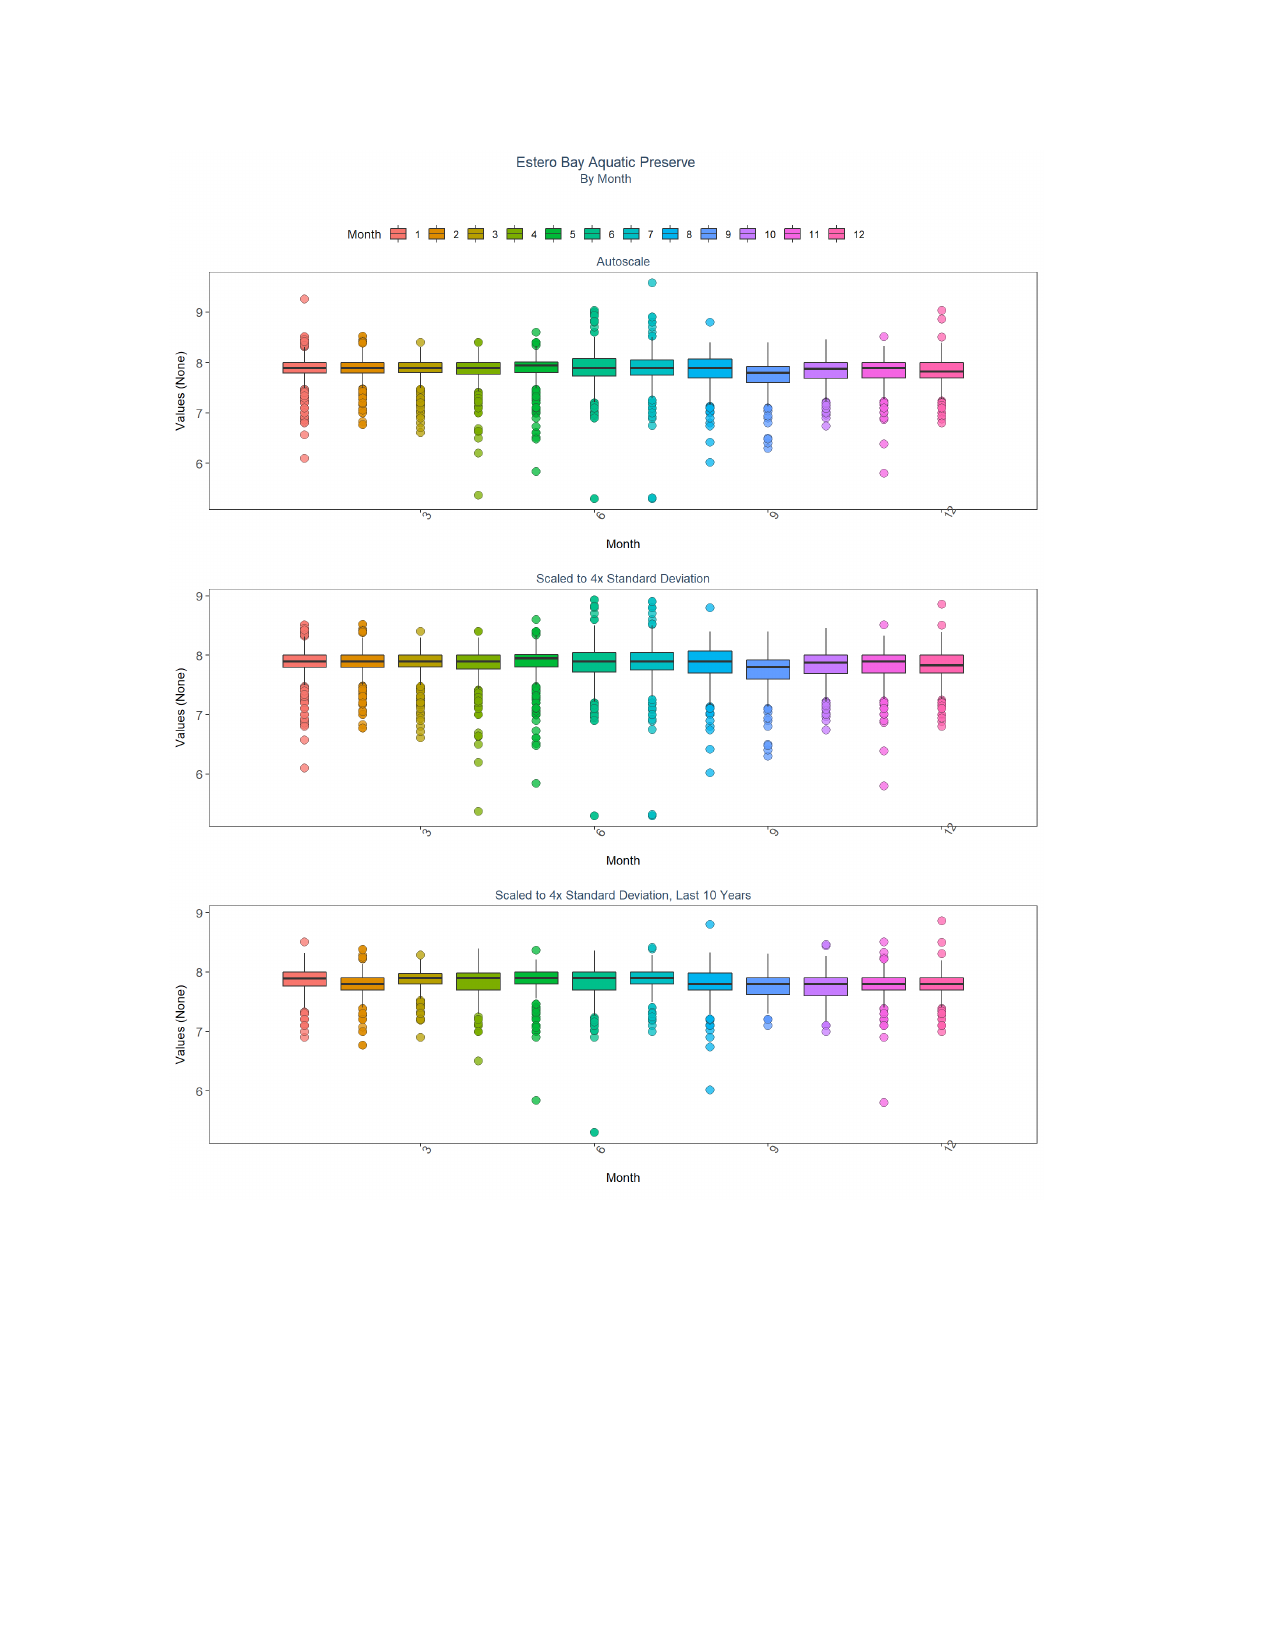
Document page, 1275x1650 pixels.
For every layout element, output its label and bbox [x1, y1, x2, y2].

picture [168, 150, 1044, 1200]
